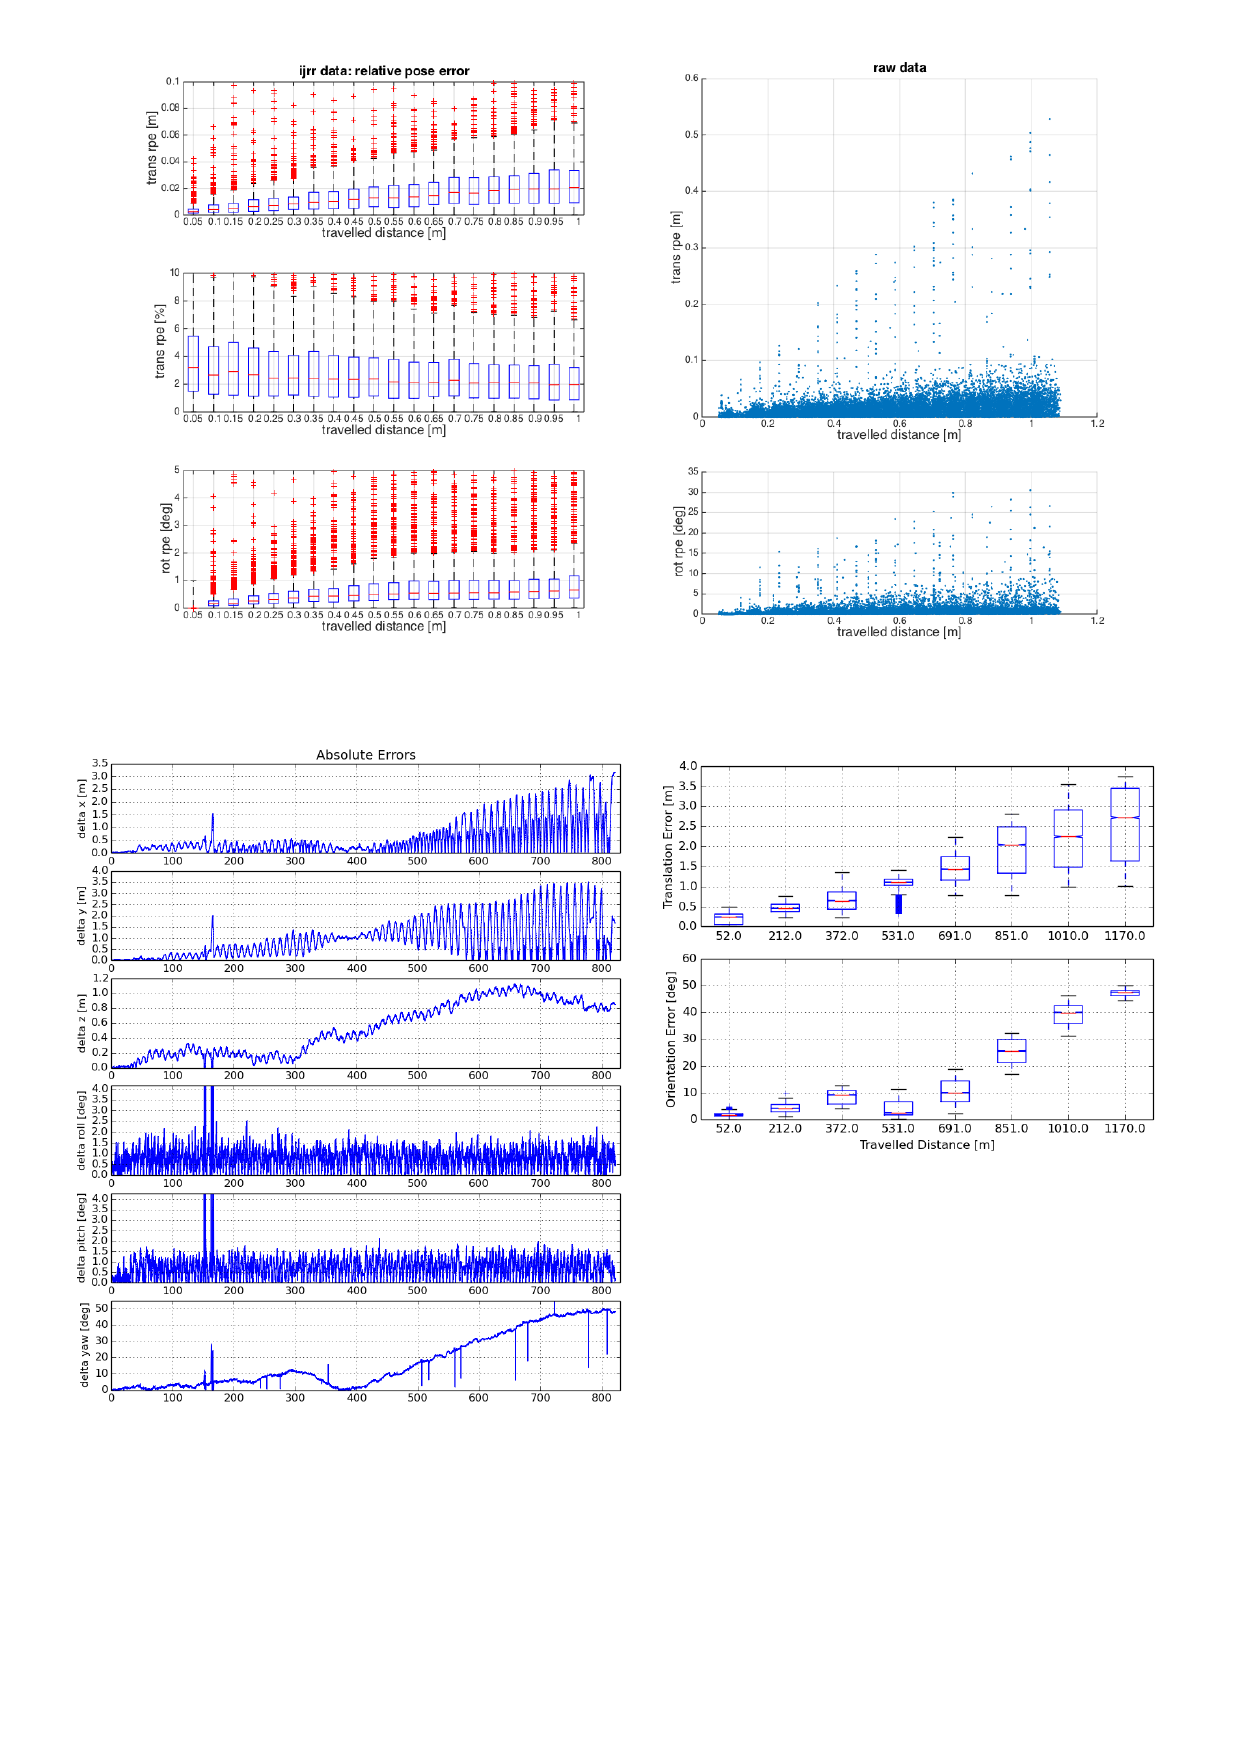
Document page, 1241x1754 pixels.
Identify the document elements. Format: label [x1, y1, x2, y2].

picture [29, 29, 1211, 1468]
